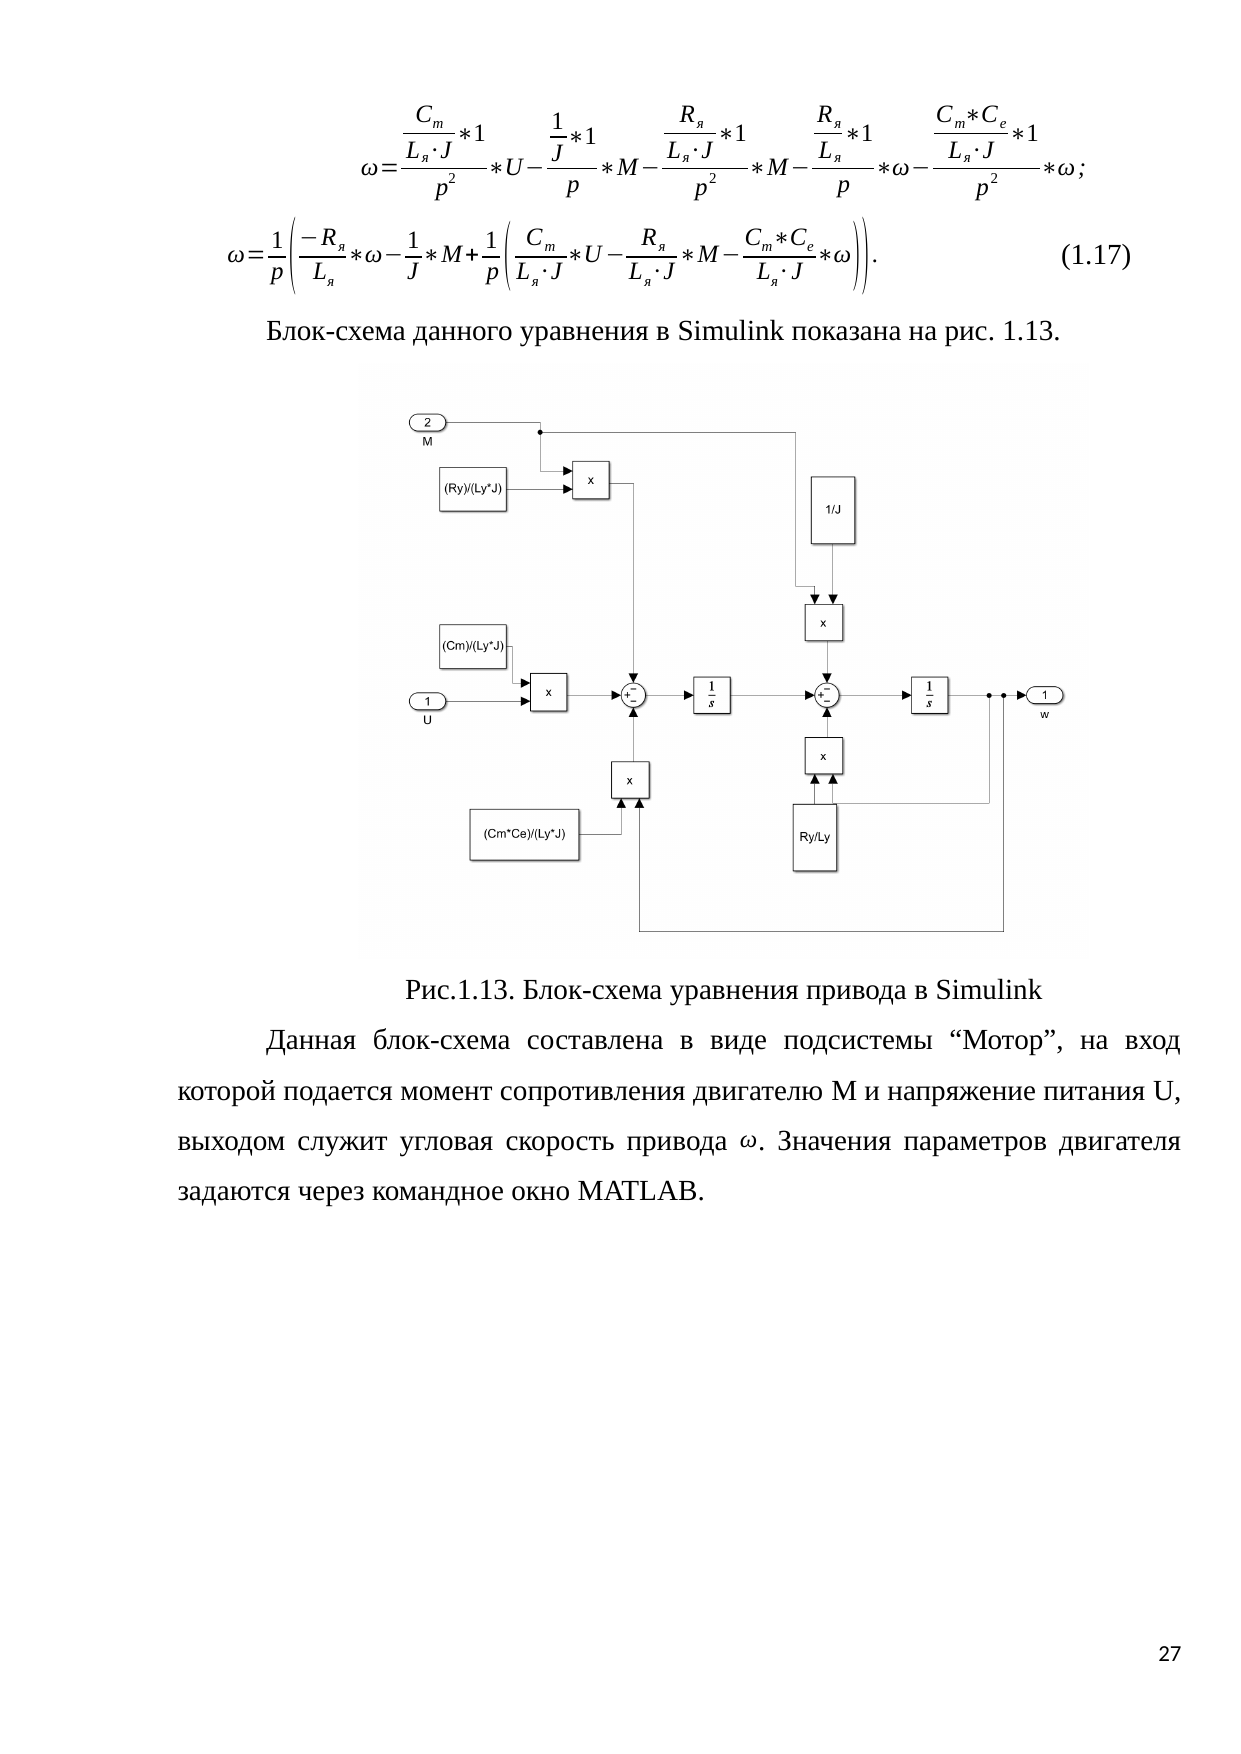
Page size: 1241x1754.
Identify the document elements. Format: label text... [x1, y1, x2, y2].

text Блок-схема данного уравнения в Simulink показана на рис. 1.13. [177, 313, 1181, 347]
picture [358, 363, 1089, 959]
text Рис.1.13. Блок-схема уравнения привода в Simulink [177, 972, 1181, 1006]
text Данная блок-схема составлена в виде подсистемы “Мотор”, на вход которой подается момент сопротивления двигателю M и напряжение питания U, выходом служит угловая скорость привода . Значения параметров двигателя задаются через командное окно MATLAB. [177, 1022, 1181, 1207]
text (1.17) [177, 100, 1181, 297]
